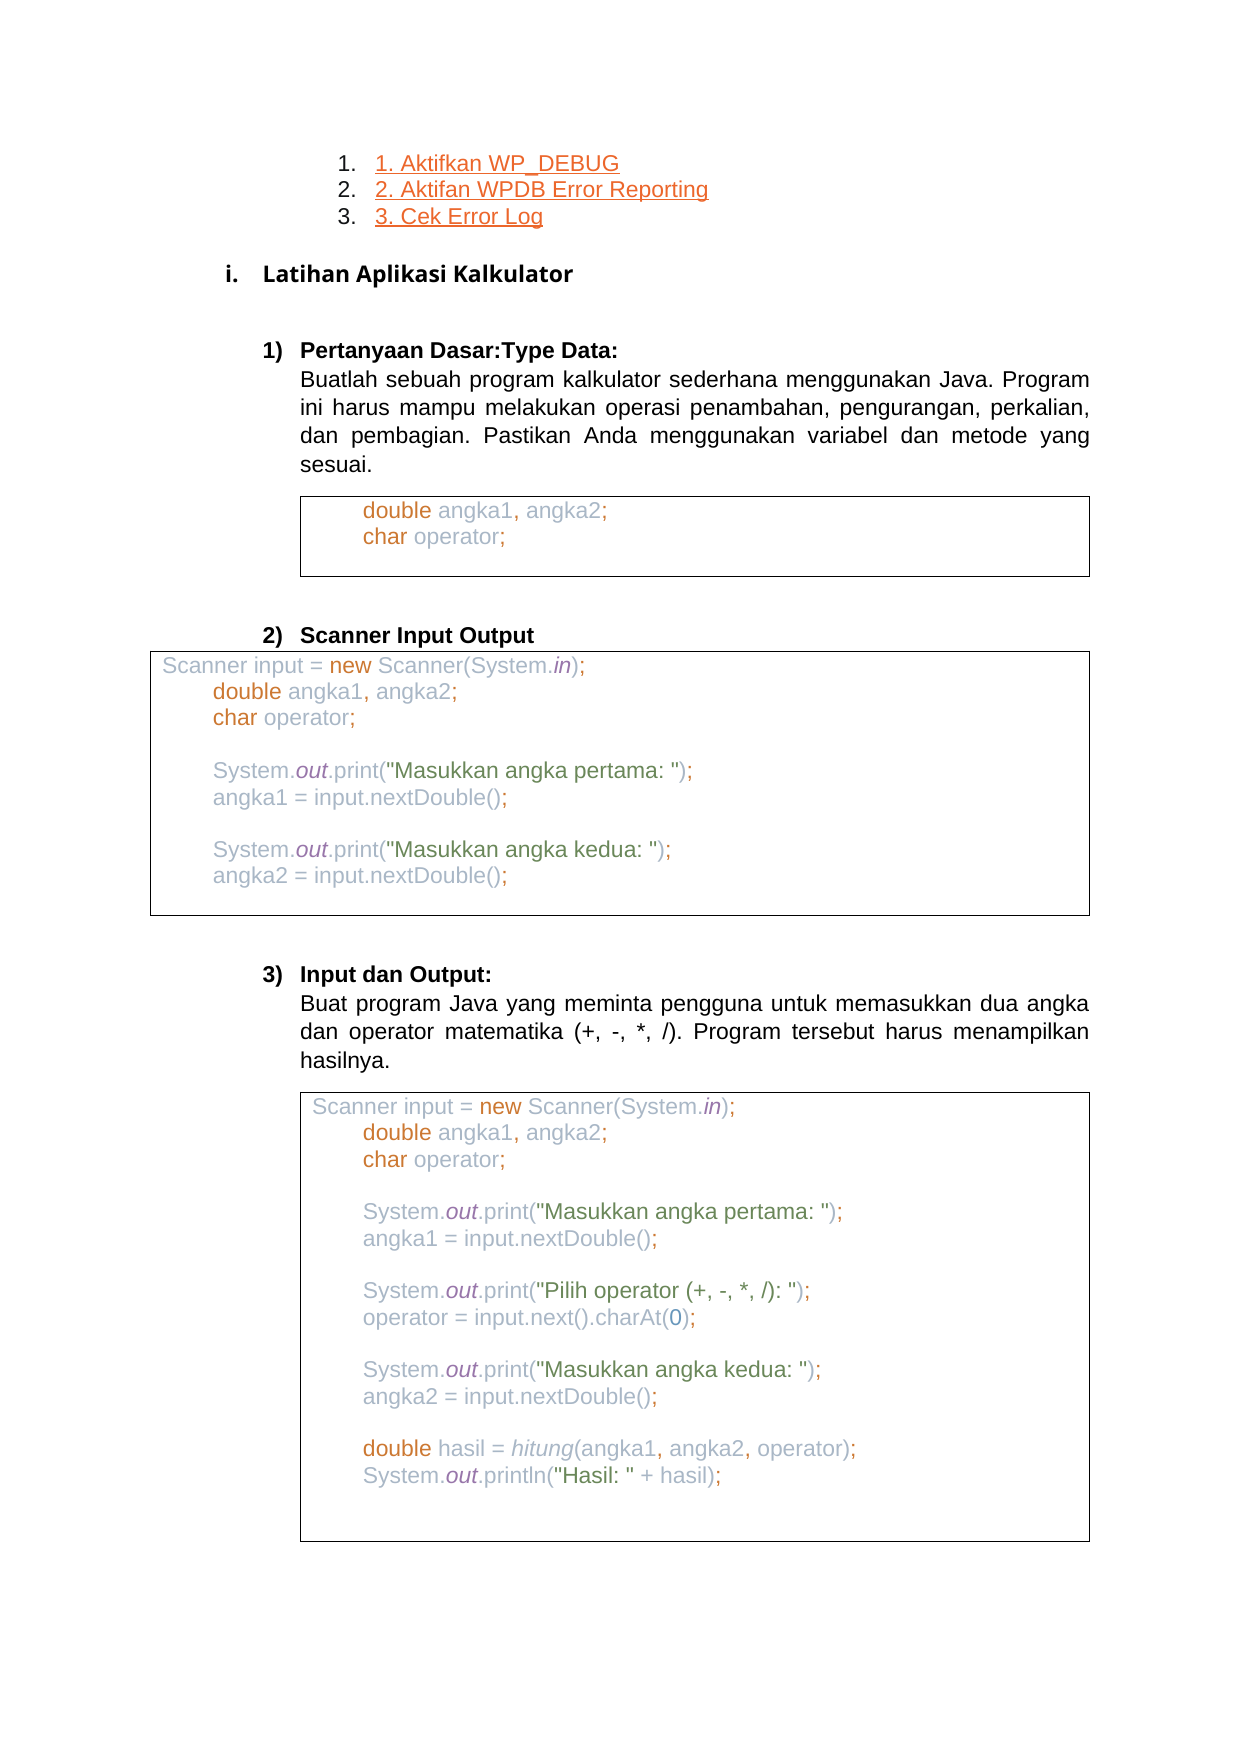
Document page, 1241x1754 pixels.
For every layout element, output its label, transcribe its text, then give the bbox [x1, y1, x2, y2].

text Buatlah sebuah program kalkulator sederhana menggunakan Java. Program ini harus mampu melakukan operasi penambahan, pengurangan, perkalian, dan pembagian. Pastikan Anda menggunakan variabel dan metode yang sesuai. [300, 366, 1090, 477]
subtitle Scanner Input Output [262, 622, 1090, 648]
subtitle Pertanyaan Dasar:Type Data: [262, 337, 1090, 363]
subtitle Latihan Aplikasi Kalkulator [225, 258, 1090, 289]
table_header Scanner input = new Scanner(System.in); double angka1, angka2; char operator; System.out.print("Masukkan angka pertama: "); angka1 = input.nextDouble(); System.out.print("Pilih operator (+, -, *, /): "); operator = input.next().charAt(0); System.out.print("Masukkan angka kedua: "); angka2 = input.nextDouble(); double hasil = hitung(angka1, angka2, operator); System.out.println("Hasil: " + hasil); [301, 1093, 1089, 1541]
table_header Scanner input = new Scanner(System.in); double angka1, angka2; char operator; System.out.print("Masukkan angka pertama: "); angka1 = input.nextDouble(); System.out.print("Masukkan angka kedua: "); angka2 = input.nextDouble(); [151, 652, 1089, 915]
list 3. Cek Error Log [337, 203, 1090, 229]
list 2. Aktifan WPDB Error Reporting [337, 176, 1090, 203]
subtitle Input dan Output: [262, 961, 1090, 988]
text Buat program Java yang meminta pengguna untuk memasukkan dua angka dan operator matematika (+, -, *, /). Program tersebut harus menampilkan hasilnya. [300, 990, 1090, 1073]
table_header double angka1, angka2; char operator; [301, 497, 1089, 576]
list 1. Aktifkan WP_DEBUG [337, 150, 1090, 176]
